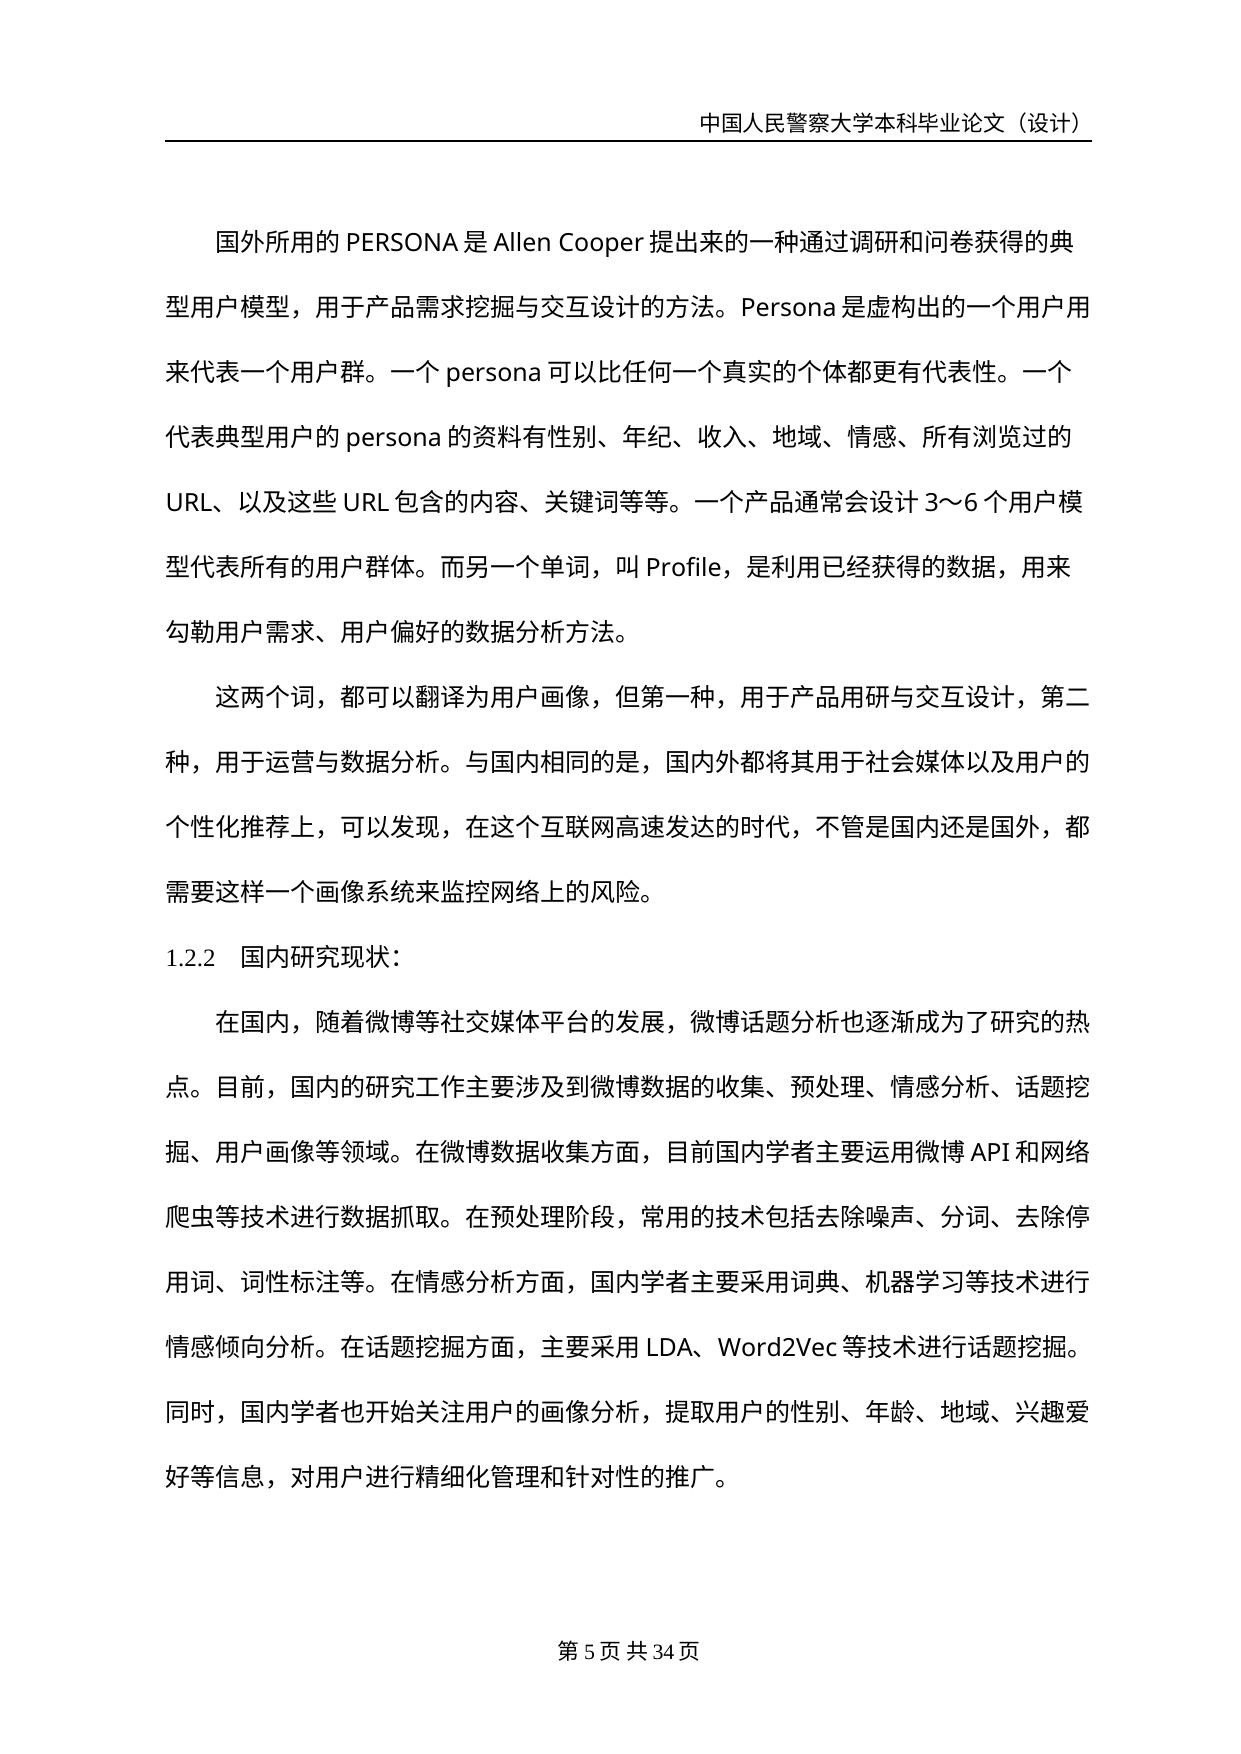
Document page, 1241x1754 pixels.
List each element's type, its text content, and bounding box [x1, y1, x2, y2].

subtitle 1.2.2 国内研究现状： [165, 923, 1092, 988]
text 国外所用的PERSONA是Allen Cooper提出来的一种通过调研和问卷获得的典型用户模型，用于产品需求挖掘与交互设计的方法。Persona是虚构出的一个用户用来代表一个用户群。一个persona可以比任何一个真实的个体都更有代表性。一个代表典型用户的persona的资料有性别、年纪、收入、地域、情感、所有浏览过的URL、以及这些URL包含的内容、关键词等等。一个产品通常会设计3～6个用户模型代表所有的用户群体。而另一个单词，叫Profile，是利用已经获得的数据，用来勾勒用户需求、用户偏好的数据分析方法。 [165, 208, 1092, 663]
text 这两个词，都可以翻译为用户画像，但第一种，用于产品用研与交互设计，第二种，用于运营与数据分析。与国内相同的是，国内外都将其用于社会媒体以及用户的个性化推荐上，可以发现，在这个互联网高速发达的时代，不管是国内还是国外，都需要这样一个画像系统来监控网络上的风险。 [165, 663, 1092, 923]
text 在国内，随着微博等社交媒体平台的发展，微博话题分析也逐渐成为了研究的热点。目前，国内的研究工作主要涉及到微博数据的收集、预处理、情感分析、话题挖掘、用户画像等领域。在微博数据收集方面，目前国内学者主要运用微博API和网络爬虫等技术进行数据抓取。在预处理阶段，常用的技术包括去除噪声、分词、去除停用词、词性标注等。在情感分析方面，国内学者主要采用词典、机器学习等技术进行情感倾向分析。在话题挖掘方面，主要采用LDA、Word2Vec等技术进行话题挖掘。同时，国内学者也开始关注用户的画像分析，提取用户的性别、年龄、地域、兴趣爱好等信息，对用户进行精细化管理和针对性的推广。 [165, 988, 1092, 1508]
